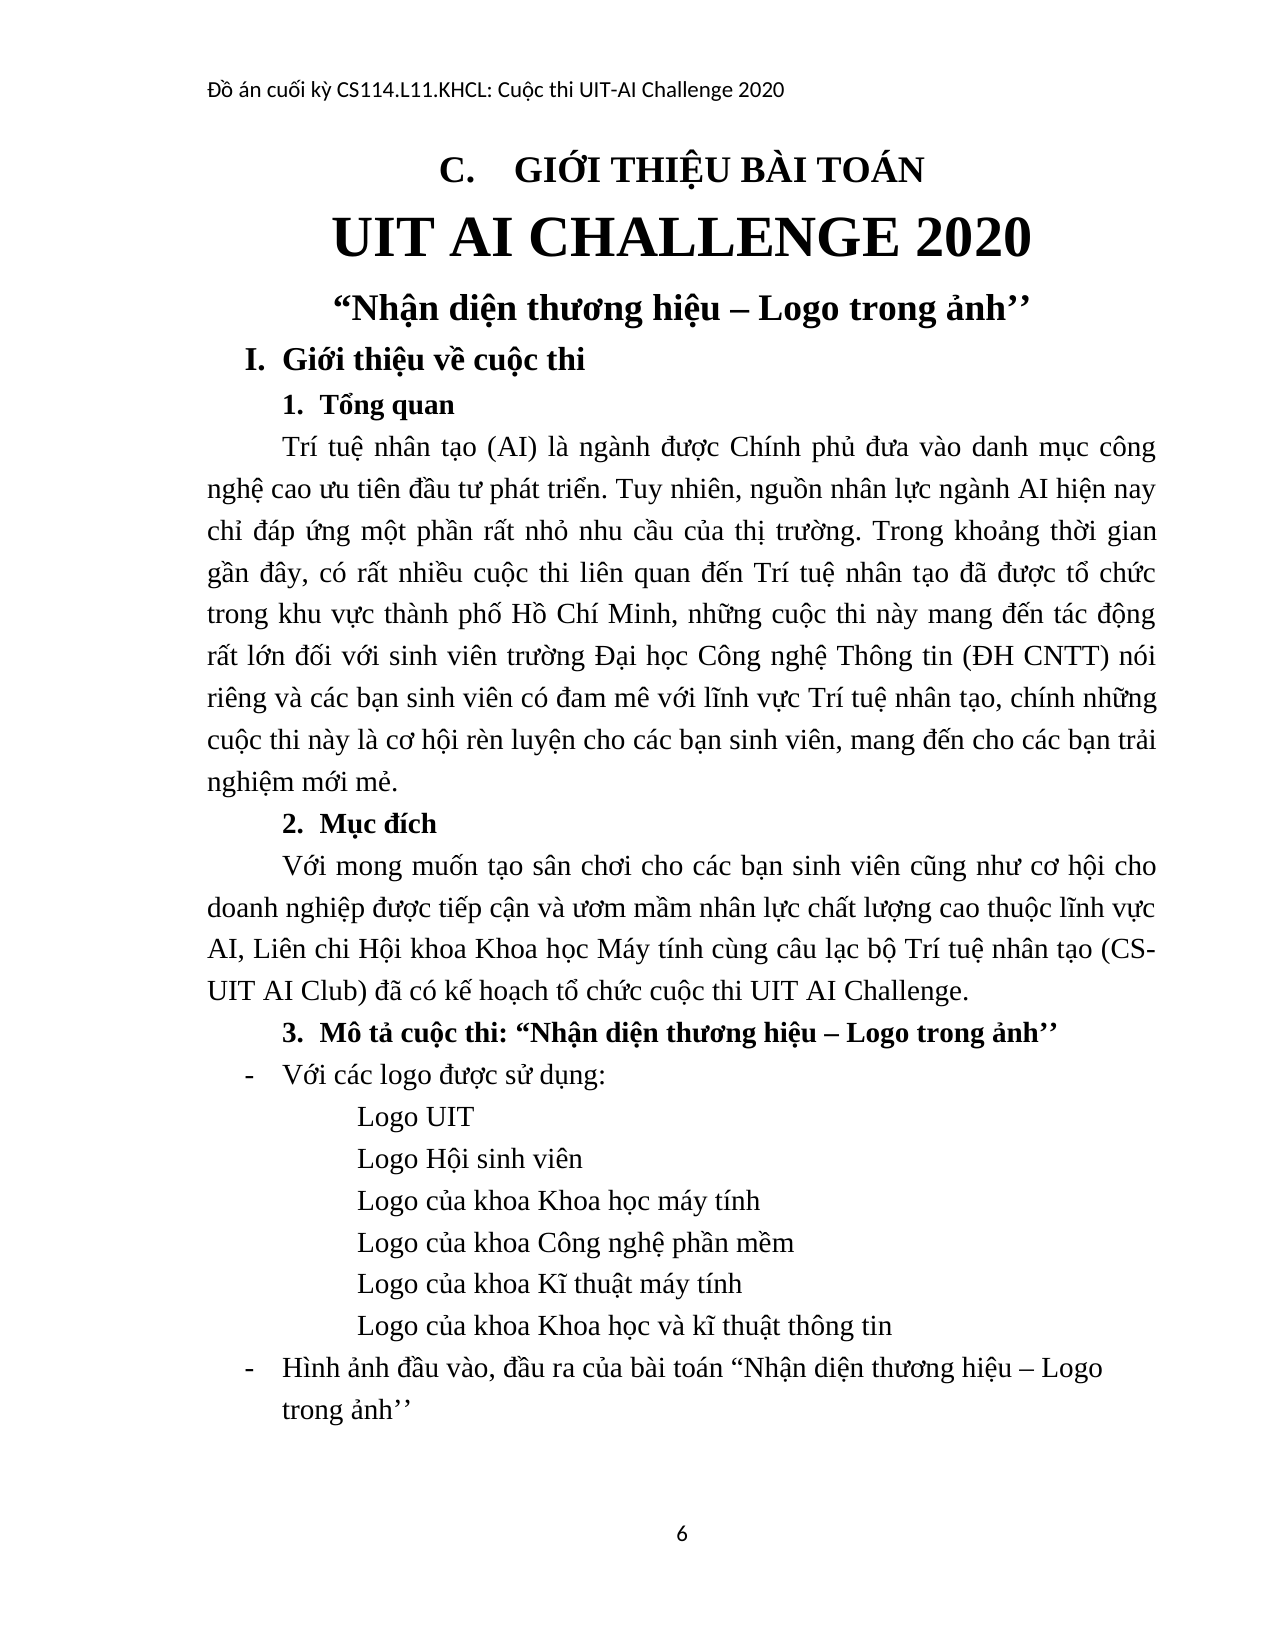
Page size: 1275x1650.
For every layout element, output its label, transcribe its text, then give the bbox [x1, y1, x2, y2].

list Logo của khoa Khoa học và kĩ thuật thông tin [282, 1308, 1157, 1342]
text Giới thiệu về cuộc thi [244, 339, 1157, 378]
text Tổng quan [282, 387, 1157, 421]
list Logo của khoa Kĩ thuật máy tính [282, 1267, 1157, 1300]
list Logo Hội sinh viên [282, 1141, 1157, 1174]
text Mô tả cuộc thi: “Nhận diện thương hiệu – Logo trong ảnh’’ [282, 1015, 1157, 1049]
list Logo của khoa Khoa học máy tính [282, 1183, 1157, 1216]
list Logo của khoa Công nghệ phần mềm [282, 1225, 1157, 1258]
text Với mong muốn tạo sân chơi cho các bạn sinh viên cũng như cơ hội cho doanh nghiệp được tiếp cận và ươm mầm nhân lực chất lượng cao thuộc lĩnh vực AI, Liên chi Hội khoa Khoa học Máy tính cùng câu lạc bộ Trí tuệ nhân tạo (CS-UIT AI Club) đã có kế hoạch tổ chức cuộc thi UIT AI Challenge. [207, 848, 1157, 1007]
text Logo UIT [244, 1099, 1157, 1133]
text Trí tuệ nhân tạo (AI) là ngành được Chính phủ đưa vào danh mục công nghệ cao ưu tiên đầu tư phát triển. Tuy nhiên, nguồn nhân lực ngành AI hiện nay chỉ đáp ứng một phần rất nhỏ nhu cầu của thị trường. Trong khoảng thời gian gần đây, có rất nhiều cuộc thi liên quan đến Trí tuệ nhân tạo đã được tổ chức trong khu vực thành phố Hồ Chí Minh, những cuộc thi này mang đến tác động rất lớn đối với sinh viên trường Đại học Công nghệ Thông tin (ĐH CNTT) nói riêng và các bạn sinh viên có đam mê với lĩnh vực Trí tuệ nhân tạo, chính những cuộc thi này là cơ hội rèn luyện cho các bạn sinh viên, mang đến cho các bạn trải nghiệm mới mẻ. [207, 429, 1157, 798]
list Với các logo được sử dụng: [244, 1057, 1157, 1091]
text Mục đích [282, 806, 1157, 839]
text UIT AI CHALLENGE 2020 [207, 202, 1157, 269]
list Hình ảnh đầu vào, đầu ra của bài toán “Nhận diện thương hiệu – Logo trong ảnh’’ [244, 1350, 1157, 1426]
text “Nhận diện thương hiệu – Logo trong ảnh’’ [207, 285, 1157, 328]
text GIỚI THIỆU BÀI TOÁN [207, 148, 1157, 191]
